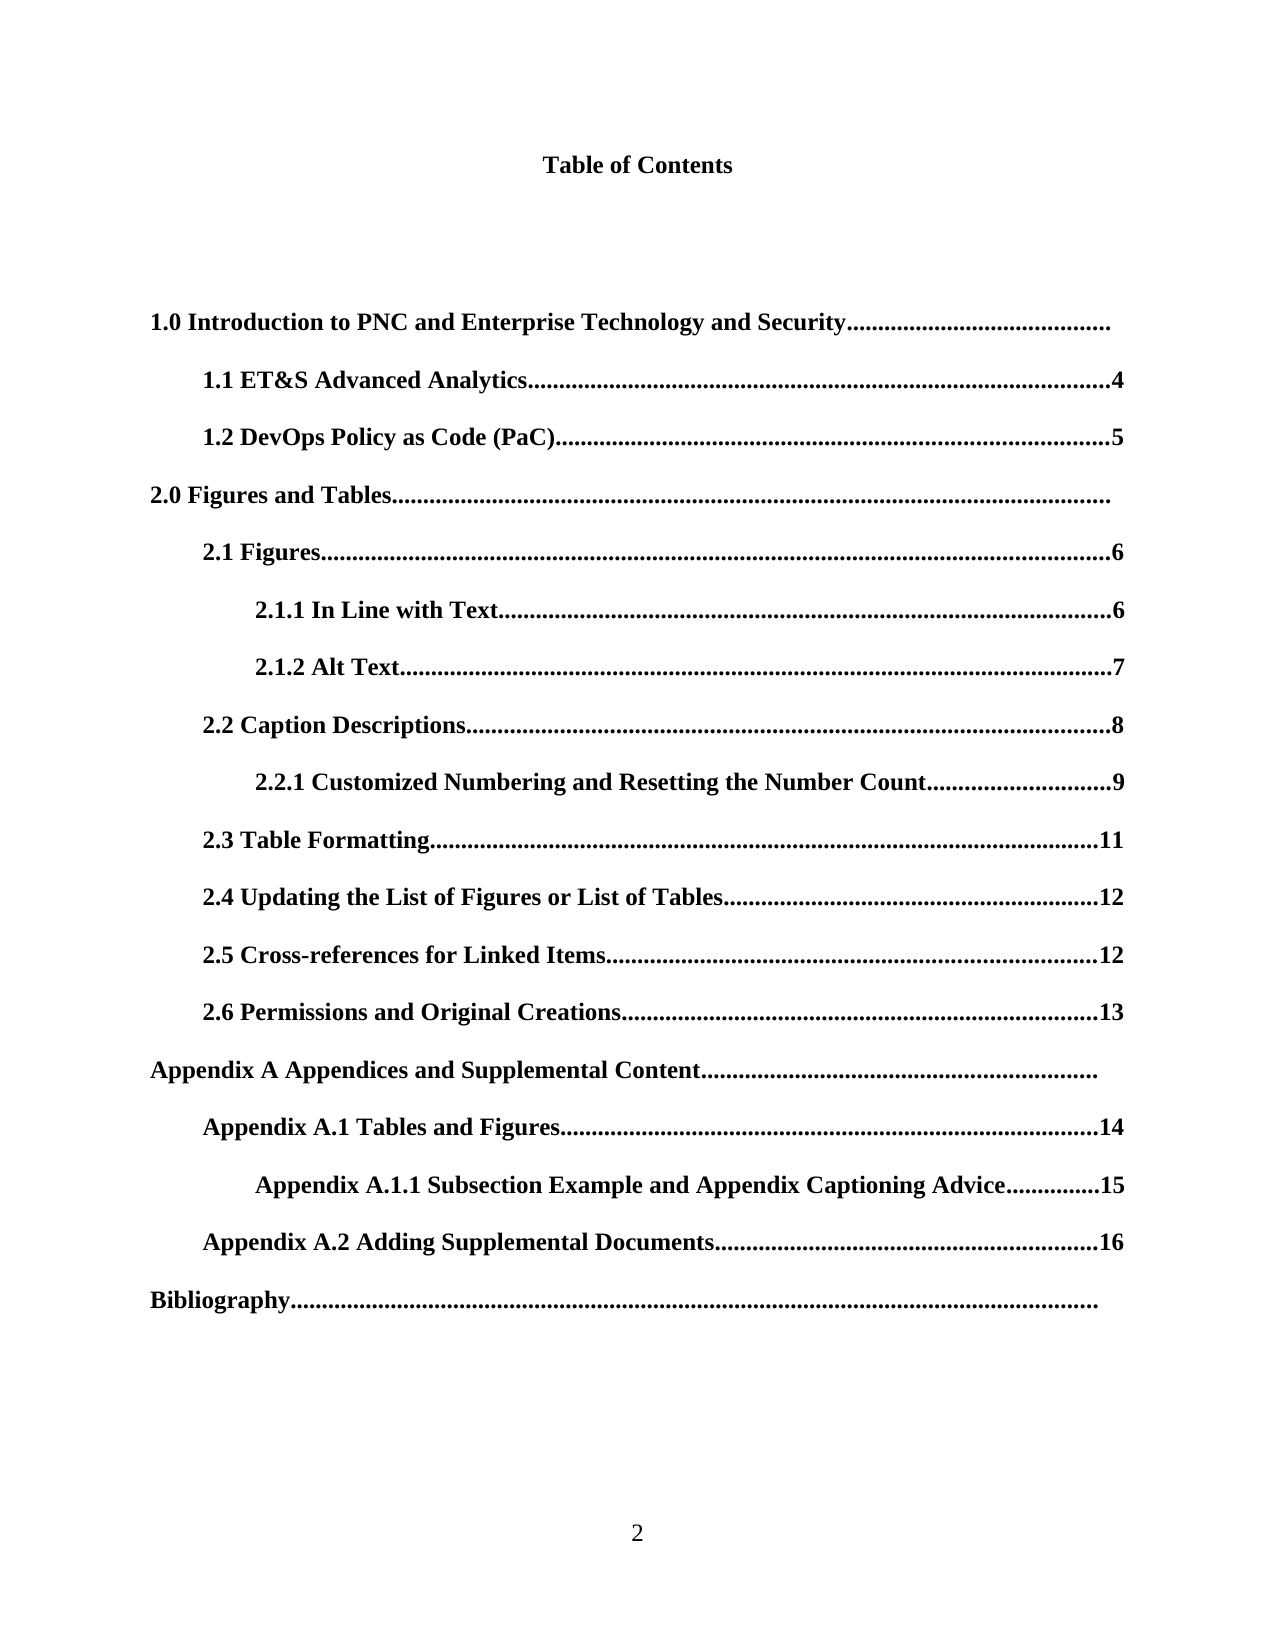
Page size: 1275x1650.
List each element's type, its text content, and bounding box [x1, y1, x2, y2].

text Appendix A.2 Adding Supplemental Documents 16 [202, 1227, 1125, 1256]
text 1.0 Introduction to PNC and Enterprise Technology and Security 4 [150, 307, 1050, 336]
text 2.5 Cross-references for Linked Items 12 [202, 940, 1125, 969]
text 2.1.1 In Line with Text 6 [255, 595, 1125, 624]
text 2.1 Figures 6 [202, 537, 1125, 566]
text 2.6 Permissions and Original Creations 13 [202, 997, 1125, 1026]
text 2.1.2 Alt Text 7 [255, 652, 1125, 681]
text Appendix A.1 Tables and Figures 14 [202, 1112, 1125, 1141]
text Appendix A Appendices and Supplemental Content 14 [150, 1055, 1050, 1084]
text 2.0 Figures and Tables 6 [150, 480, 1050, 509]
text 2.2 Caption Descriptions 8 [202, 710, 1125, 739]
text 1.1 ET&S Advanced Analytics 4 [202, 365, 1125, 394]
text 1.2 DevOps Policy as Code (PaC) 5 [202, 422, 1125, 451]
text Bibliography 17 [150, 1285, 1050, 1314]
text Table of Contents [150, 150, 1125, 179]
text Appendix A.1.1 Subsection Example and Appendix Captioning Advice 15 [255, 1170, 1125, 1199]
text 2.4 Updating the List of Figures or List of Tables 12 [202, 882, 1125, 911]
text 2.2.1 Customized Numbering and Resetting the Number Count 9 [255, 767, 1125, 796]
text 2.3 Table Formatting 11 [202, 825, 1125, 854]
